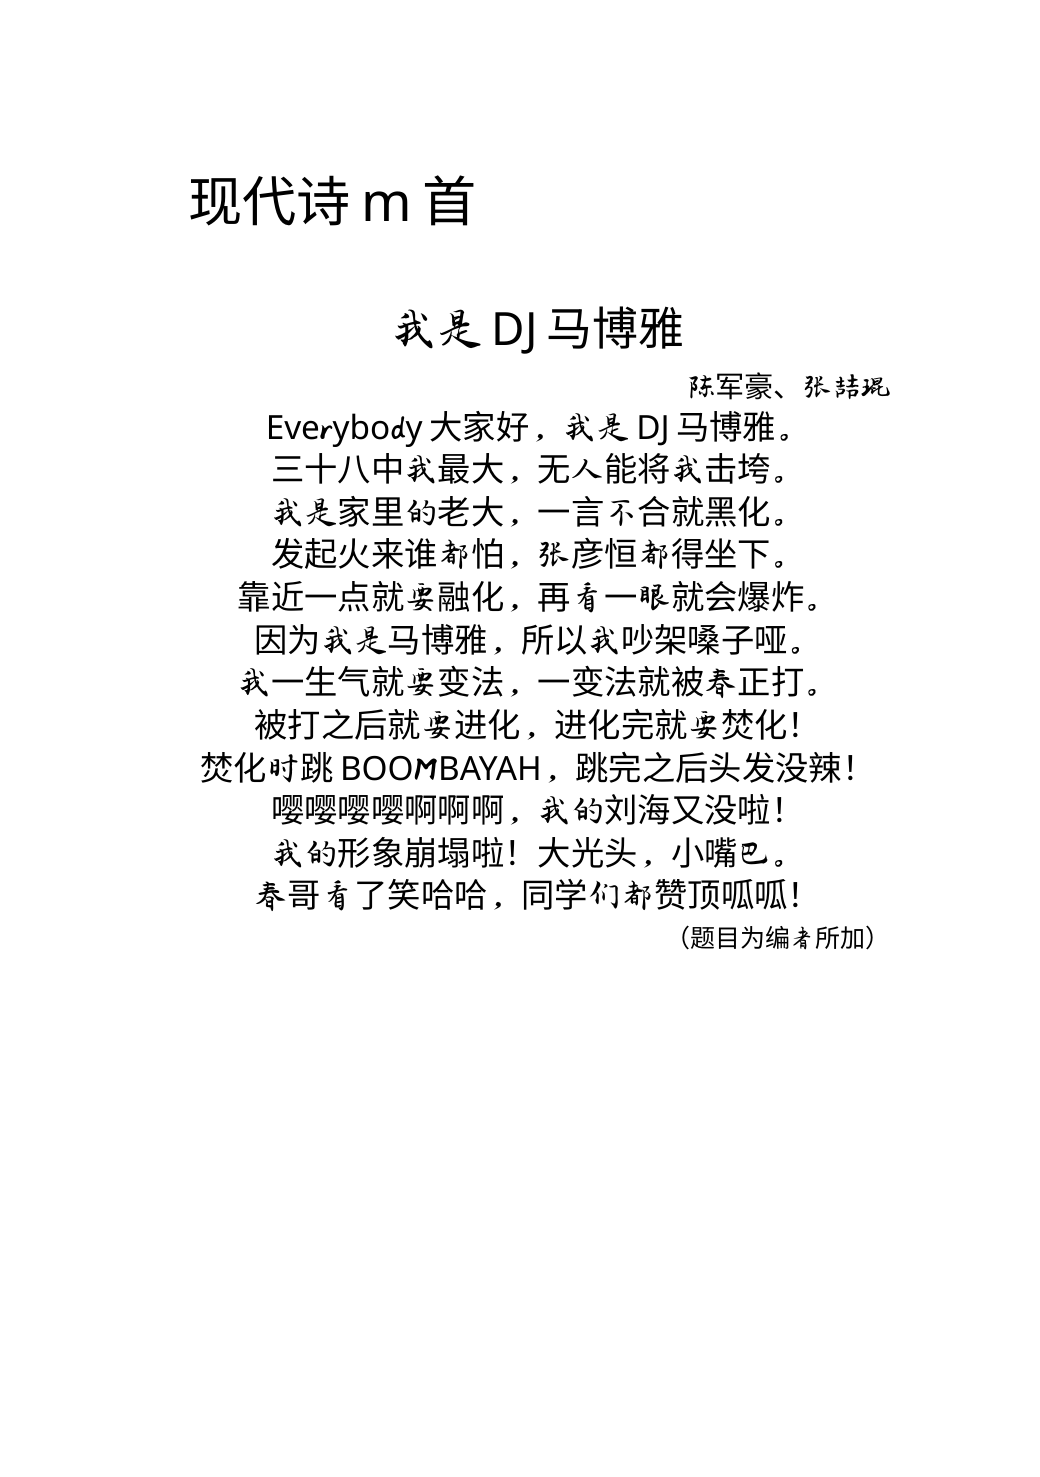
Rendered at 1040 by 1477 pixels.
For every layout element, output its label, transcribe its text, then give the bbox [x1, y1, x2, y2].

text 现代诗m首 [188, 166, 852, 233]
